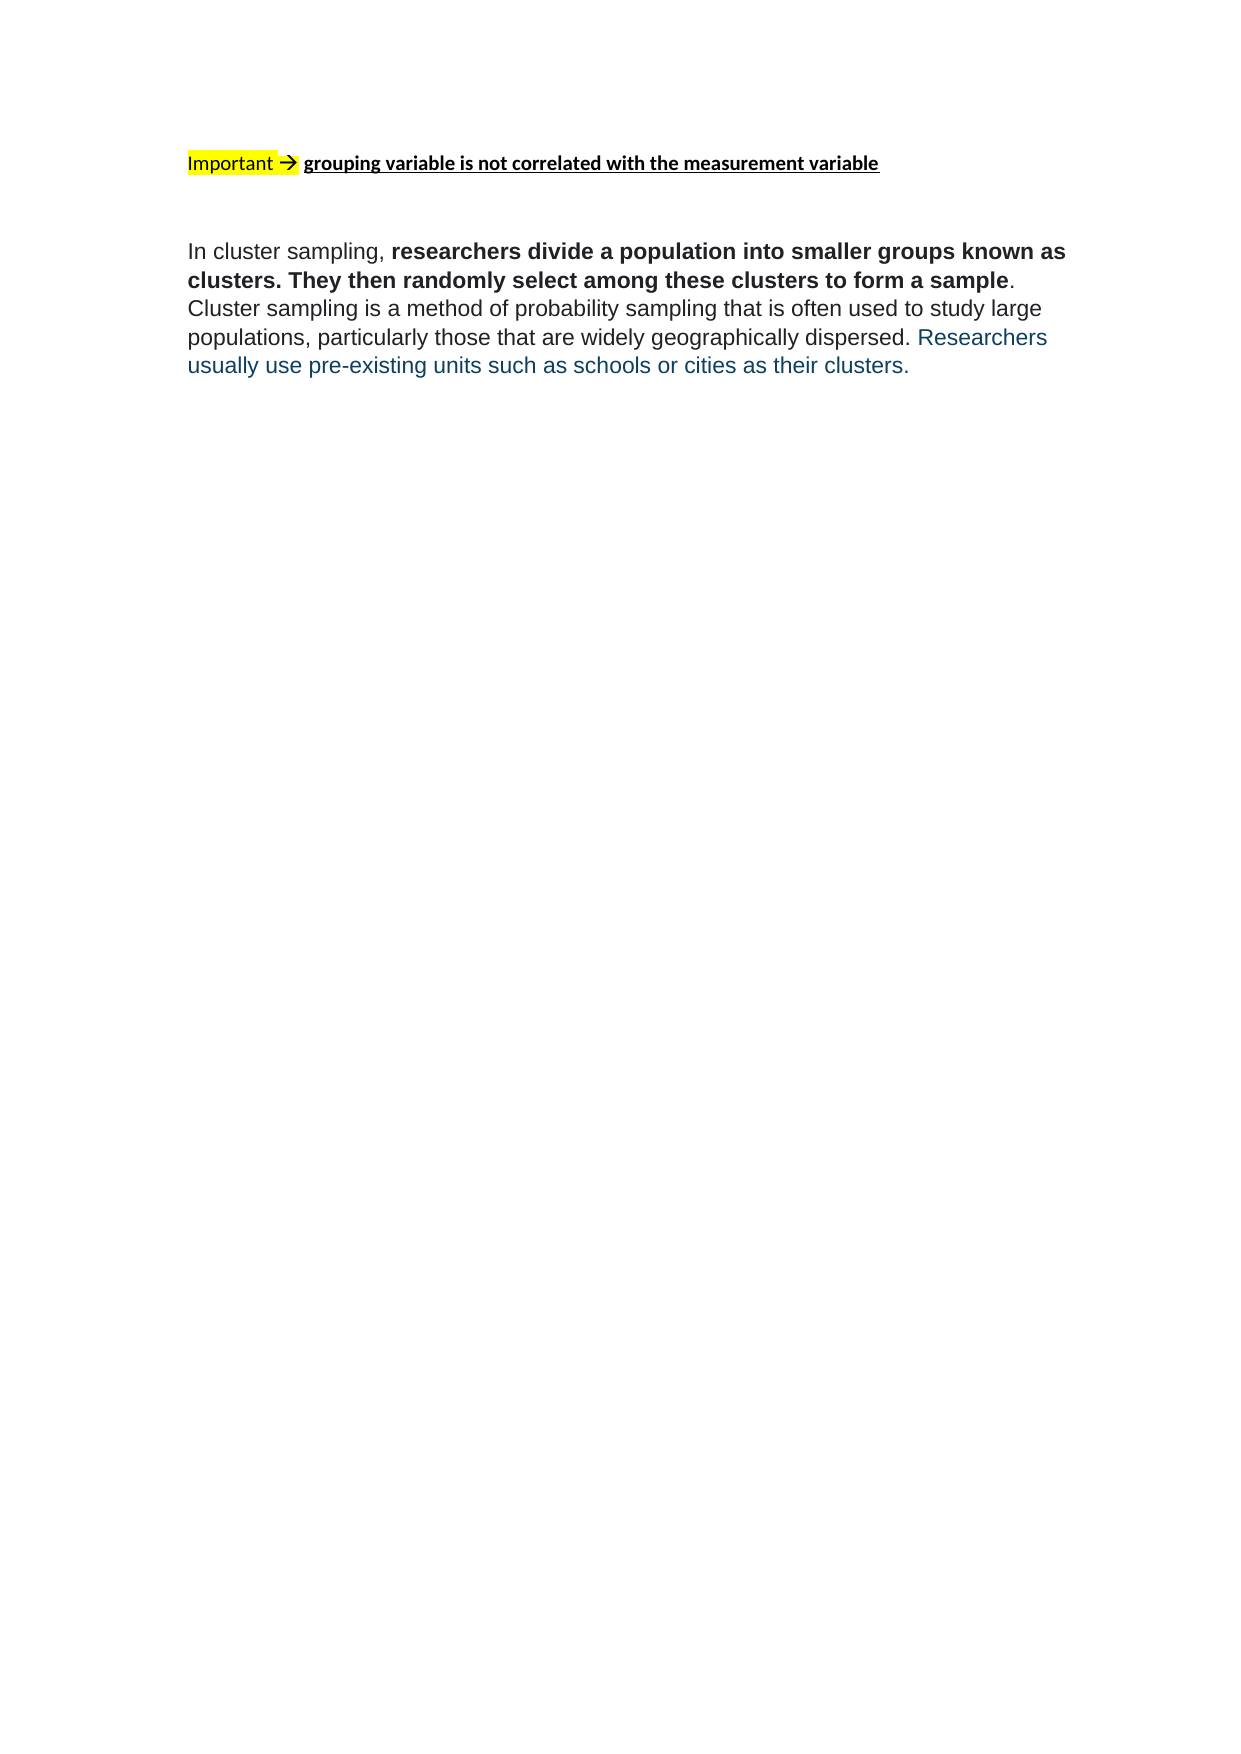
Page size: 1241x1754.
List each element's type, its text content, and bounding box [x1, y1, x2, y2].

text Important grouping variable is not correlated with the measurement variable [278, 150, 1090, 175]
text In cluster sampling, researchers divide a population into smaller groups known as clusters. They then randomly select among these clusters to form a sample. Cluster sampling is a method of probability sampling that is often used to study large populations, particularly those that are widely geographically dispersed. Researchers usually use pre-existing units such as schools or cities as their clusters. [187, 238, 1090, 378]
